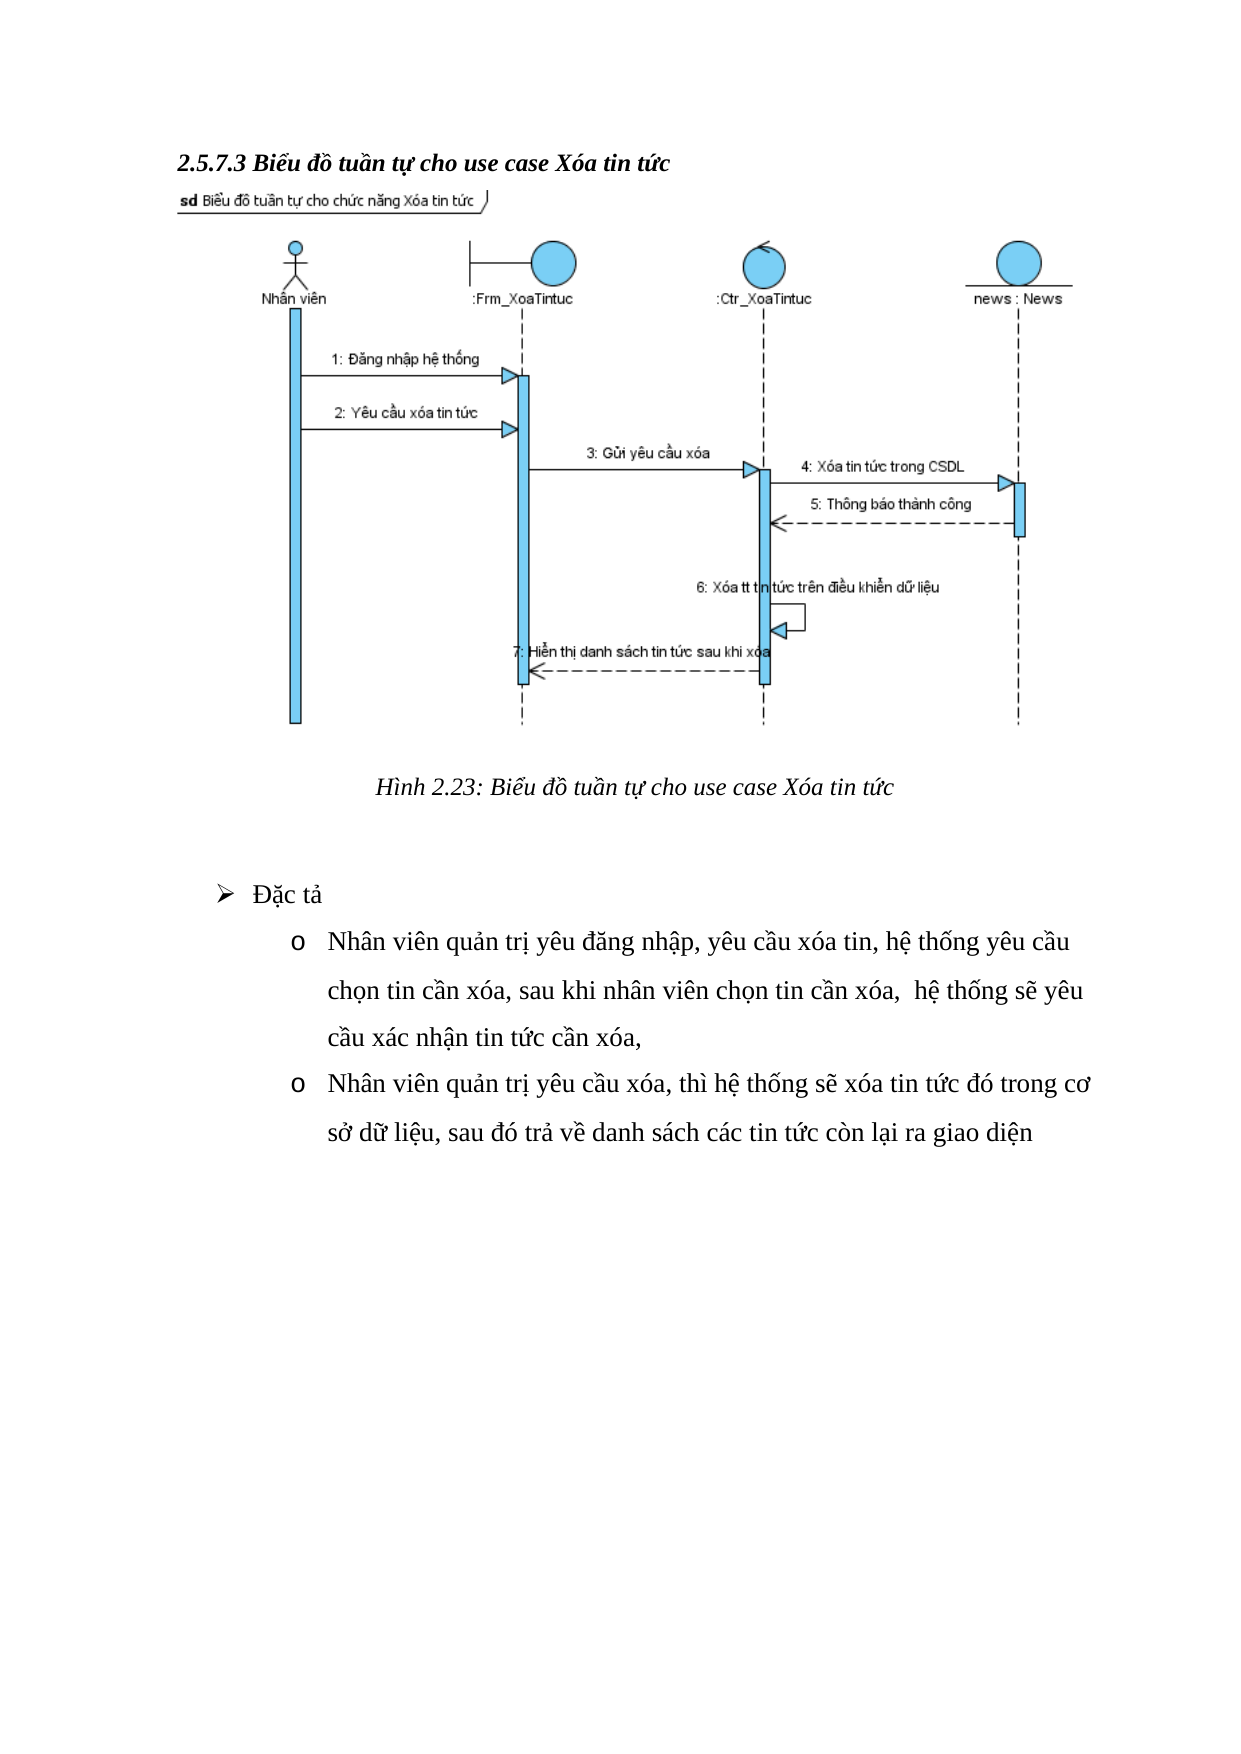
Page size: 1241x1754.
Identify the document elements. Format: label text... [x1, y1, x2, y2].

picture [177, 190, 1093, 747]
subtitle 2.5.7.3 Biểu đồ tuần tự cho use case Xóa tin tức [177, 148, 1092, 176]
text Hình 2.23: Biểu đồ tuần tự cho use case Xóa tin tức [177, 772, 1092, 801]
list Nhân viên quản trị yêu đăng nhập, yêu cầu xóa tin, hệ thống yêu cầu chọn tin cần xóa, sau khi nhân viên chọn tin cần xóa, hệ thống sẽ yêu cầu xác nhận tin tức cần xóa, [290, 925, 1092, 1052]
list Đặc tả [215, 878, 1092, 909]
list Nhân viên quản trị yêu cầu xóa, thì hệ thống sẽ xóa tin tức đó trong cơ sở dữ liệu, sau đó trả về danh sách các tin tức còn lại ra giao diện [290, 1067, 1092, 1148]
